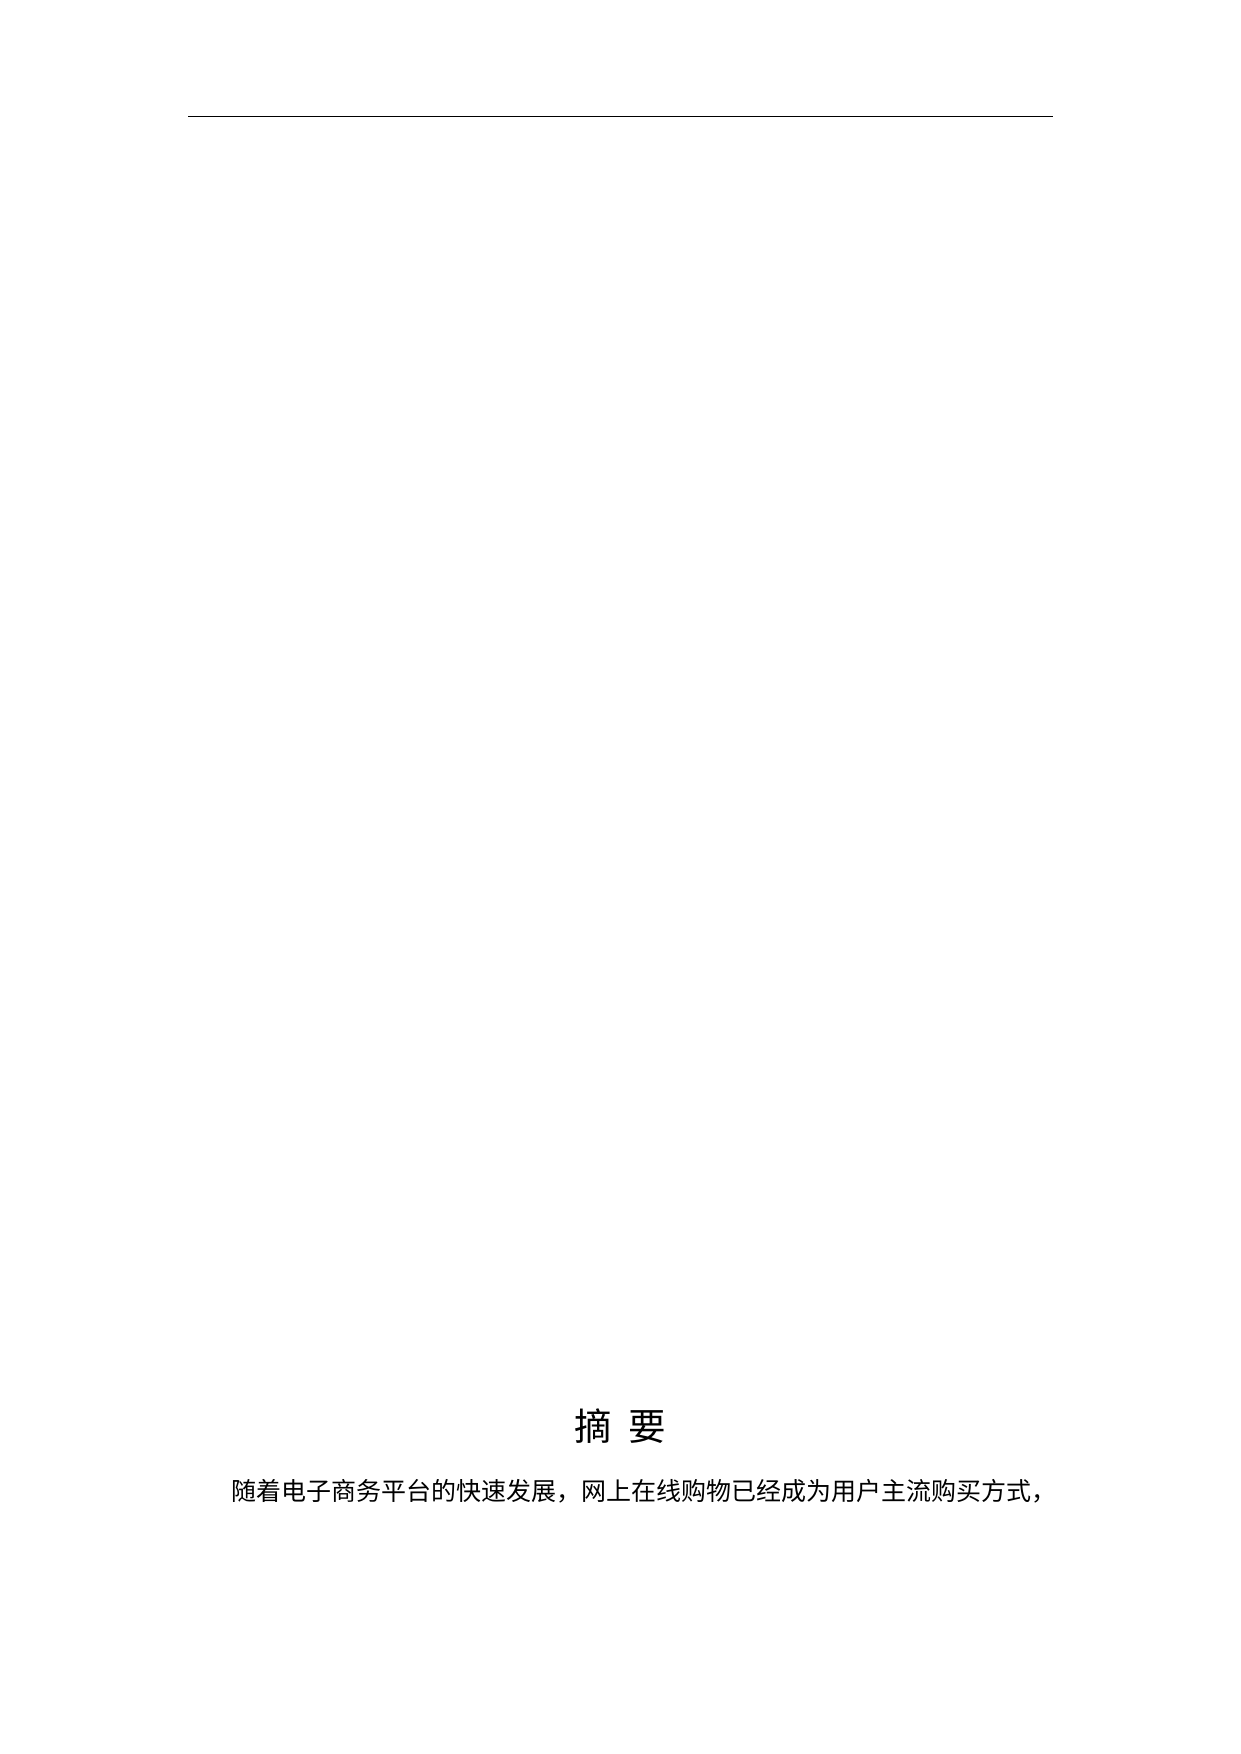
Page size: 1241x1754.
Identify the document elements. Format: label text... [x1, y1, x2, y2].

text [187, 1457, 1053, 1522]
text 摘 要 [187, 1392, 1053, 1457]
